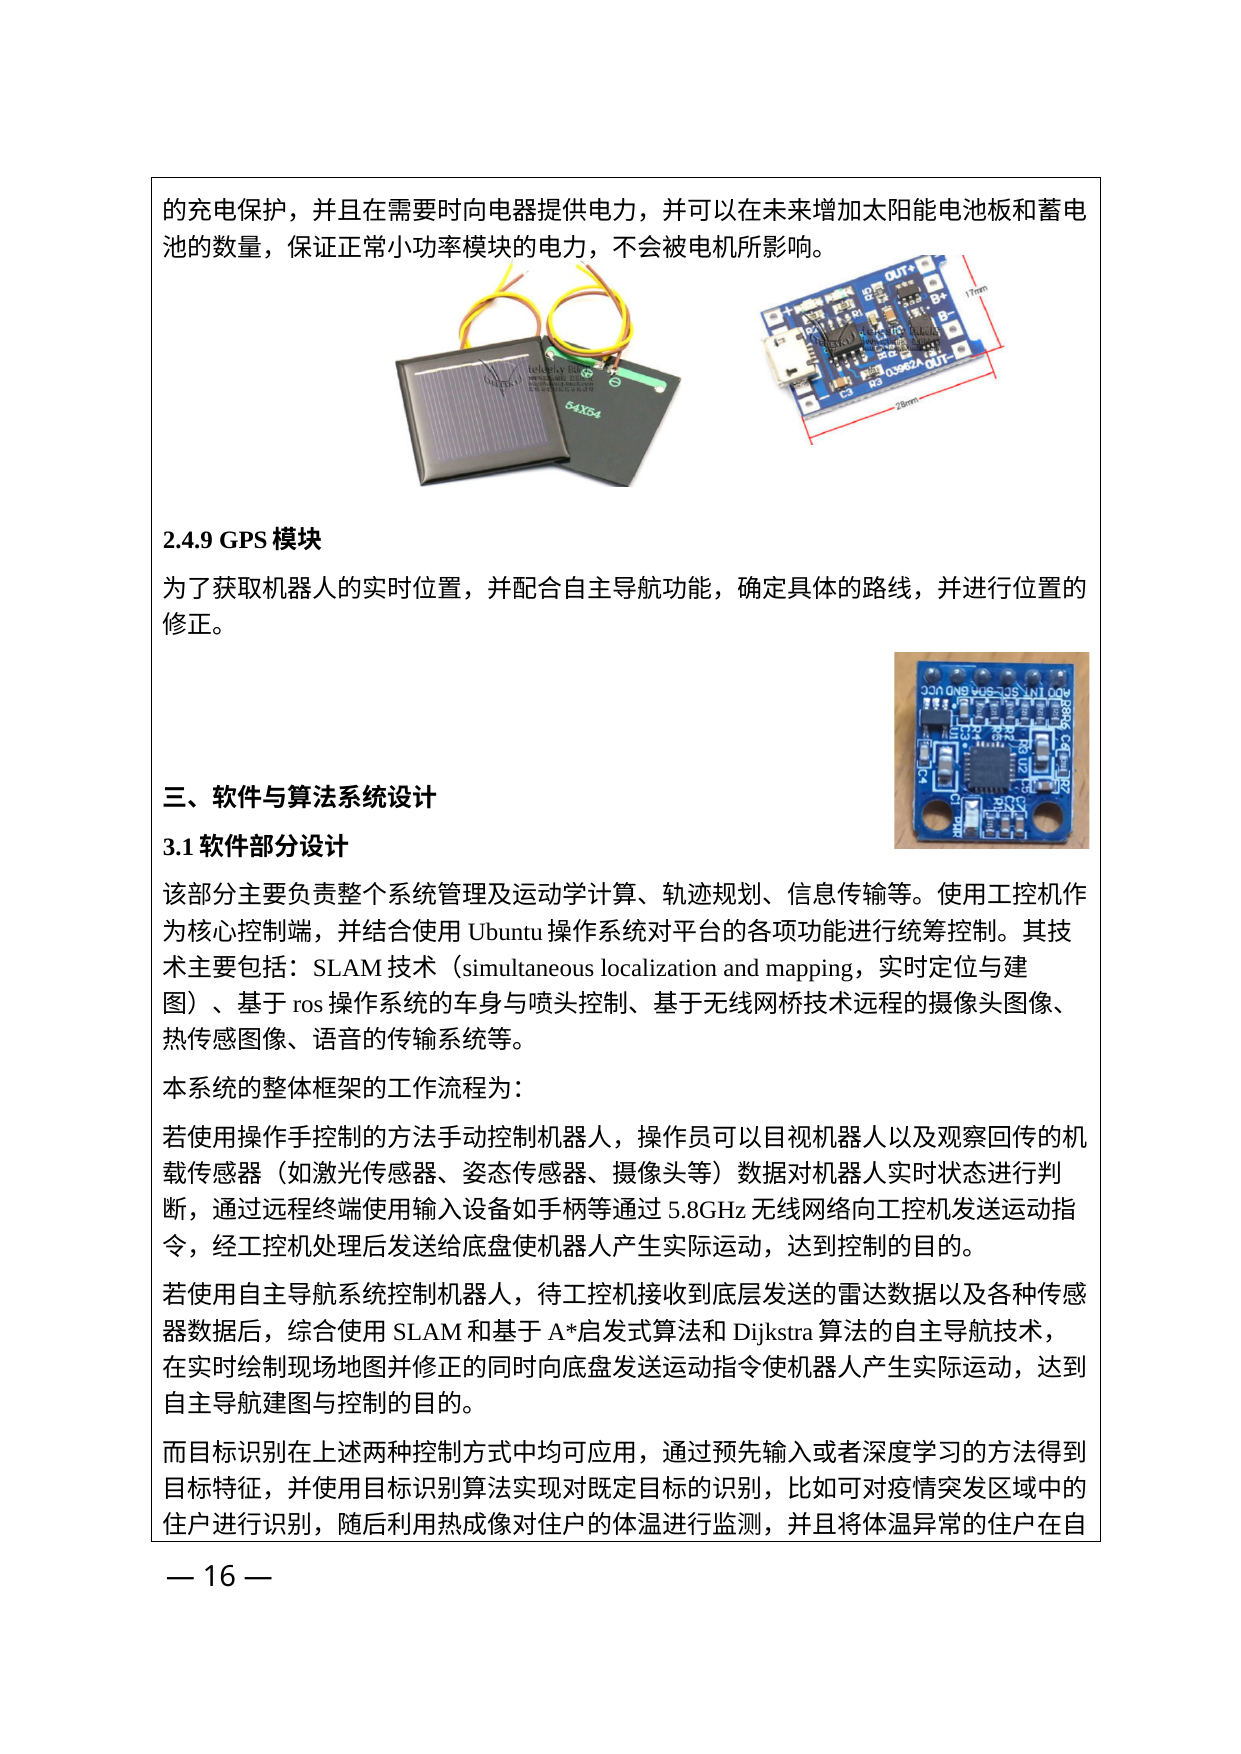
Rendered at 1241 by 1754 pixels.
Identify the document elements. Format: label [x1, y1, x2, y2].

table_cell [152, 178, 1100, 1541]
